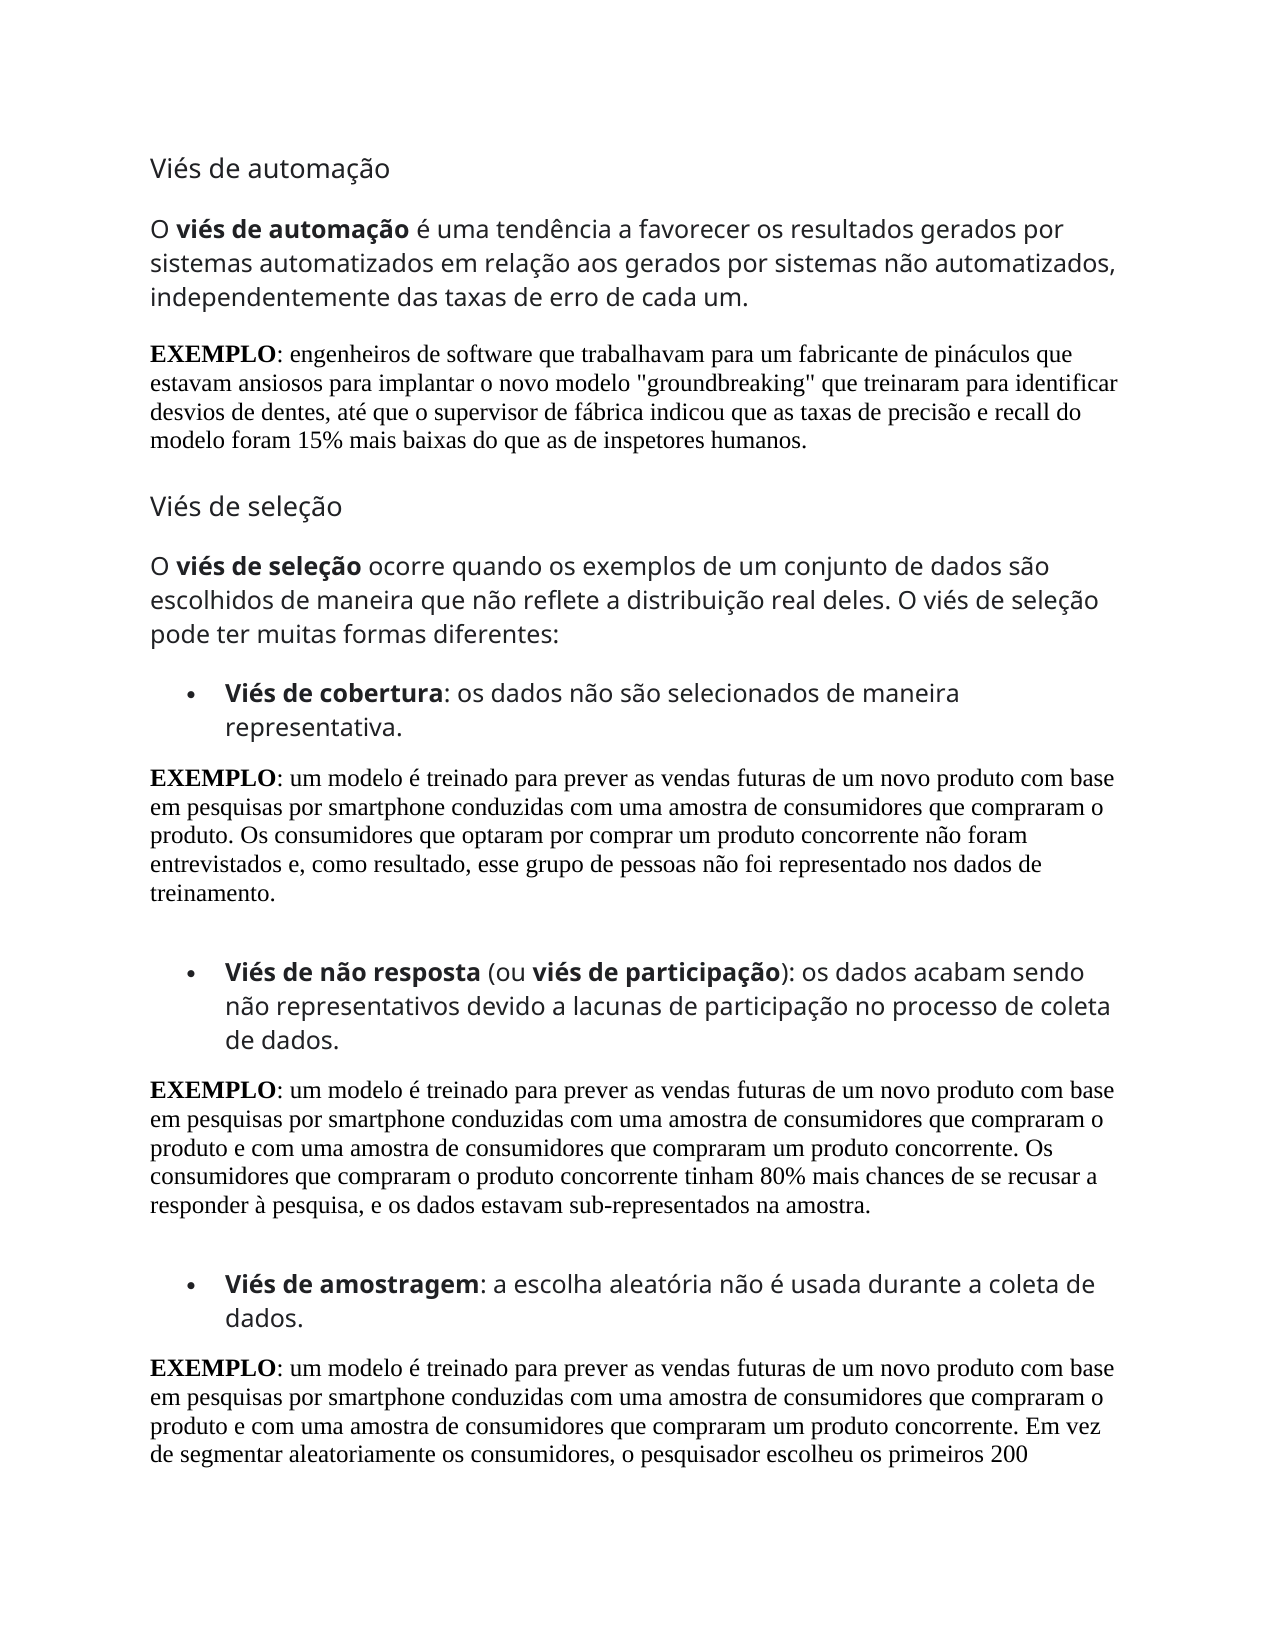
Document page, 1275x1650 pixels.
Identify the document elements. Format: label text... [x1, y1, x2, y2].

list Viés de não resposta (ou viés de participação): os dados acabam sendo não representativos devido a lacunas de participação no processo de coleta de dados. [187, 954, 1125, 1056]
subtitle Viés de automação [150, 150, 1125, 187]
text EXEMPLO: engenheiros de software que trabalhavam para um fabricante de pináculos que estavam ansiosos para implantar o novo modelo "groundbreaking" que treinaram para identificar desvios de dentes, até que o supervisor de fábrica indicou que as taxas de precisão e recall do modelo foram 15% mais baixas do que as de inspetores humanos. [150, 339, 1125, 454]
text EXEMPLO: um modelo é treinado para prever as vendas futuras de um novo produto com base em pesquisas por smartphone conduzidas com uma amostra de consumidores que compraram o produto. Os consumidores que optaram por comprar um produto concorrente não foram entrevistados e, como resultado, esse grupo de pessoas não foi representado nos dados de treinamento. [150, 763, 1125, 907]
text O viés de automação é uma tendência a favorecer os resultados gerados por sistemas automatizados em relação aos gerados por sistemas não automatizados, independentemente das taxas de erro de cada um. [150, 212, 1125, 314]
list Viés de cobertura: os dados não são selecionados de maneira representativa. [187, 676, 1125, 744]
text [150, 1353, 1125, 1468]
list Viés de amostragem: a escolha aleatória não é usada durante a coleta de dados. [187, 1266, 1125, 1334]
subtitle Viés de seleção [150, 487, 1125, 524]
text O viés de seleção ocorre quando os exemplos de um conjunto de dados são escolhidos de maneira que não reflete a distribuição real deles. O viés de seleção pode ter muitas formas diferentes: [150, 549, 1125, 651]
text EXEMPLO: um modelo é treinado para prever as vendas futuras de um novo produto com base em pesquisas por smartphone conduzidas com uma amostra de consumidores que compraram o produto e com uma amostra de consumidores que compraram um produto concorrente. Os consumidores que compraram o produto concorrente tinham 80% mais chances de se recusar a responder à pesquisa, e os dados estavam sub-representados na amostra. [150, 1075, 1125, 1219]
